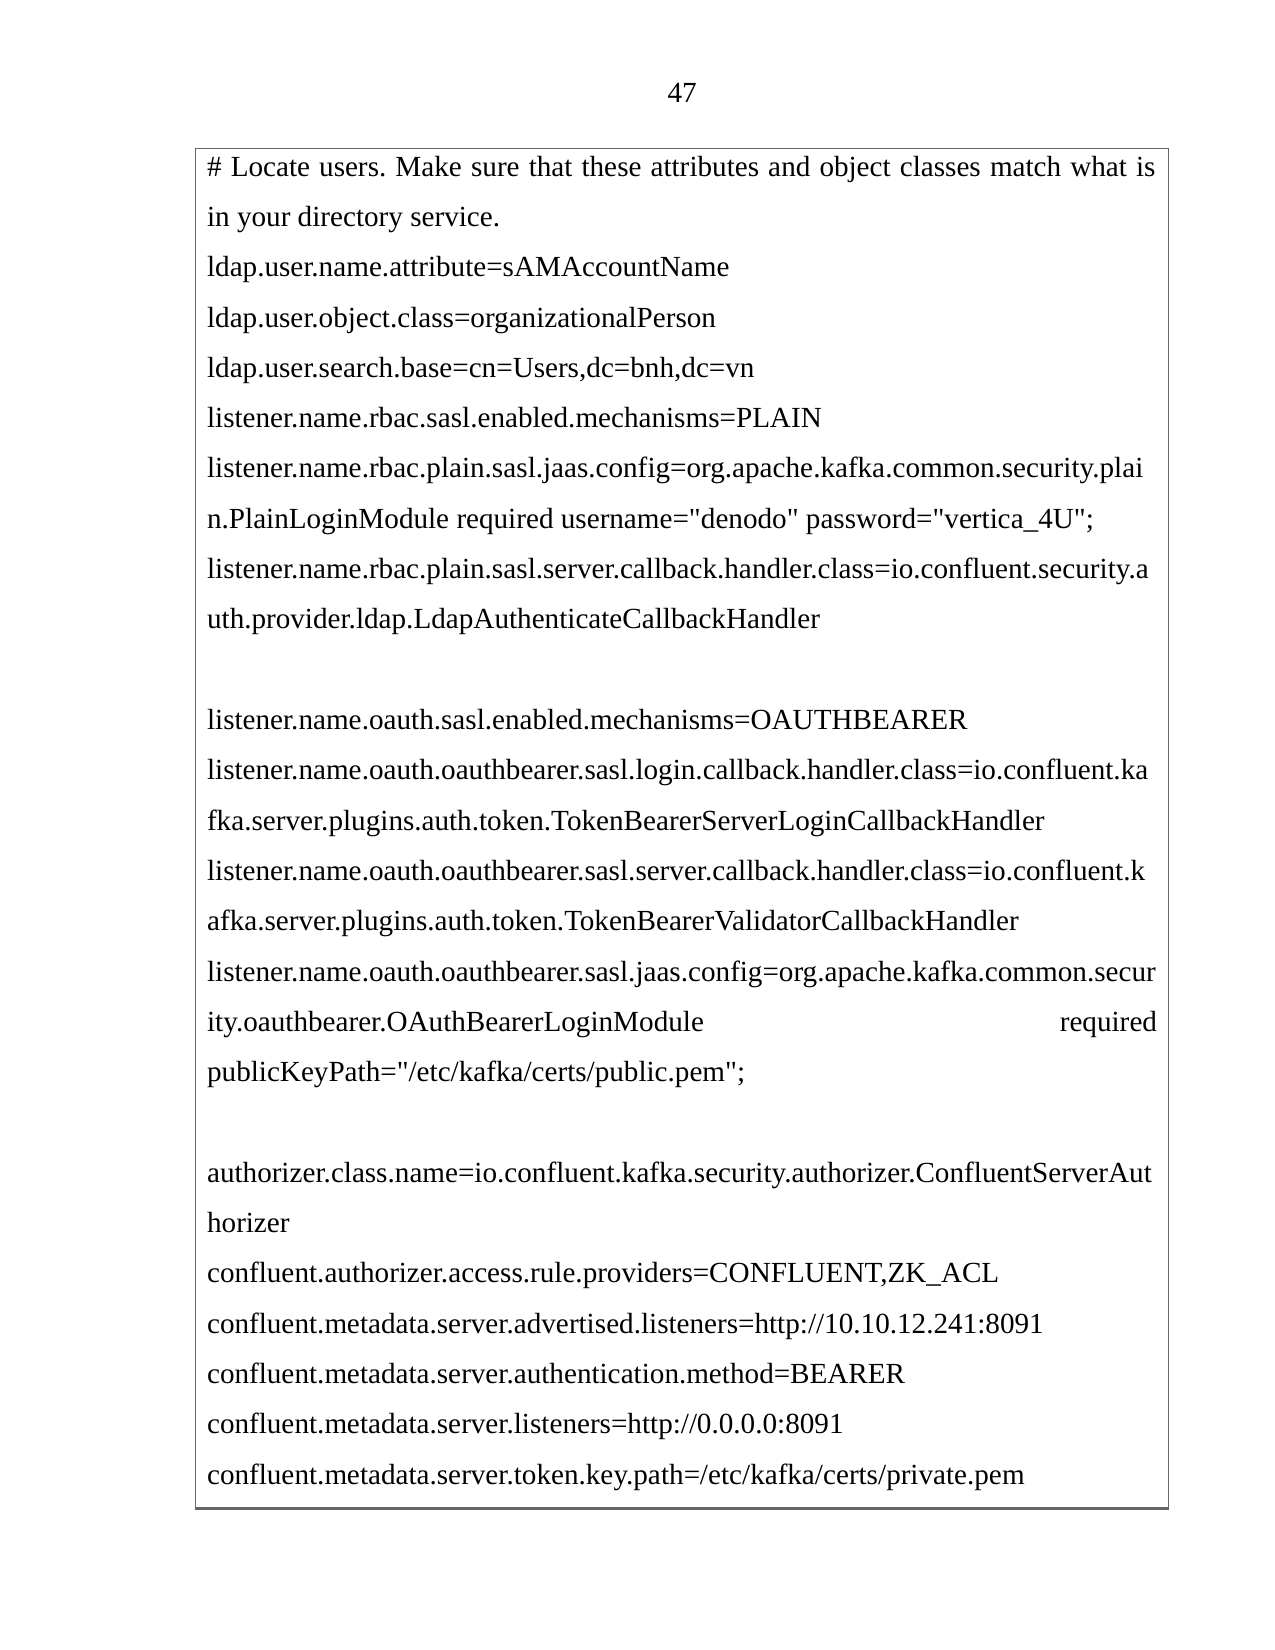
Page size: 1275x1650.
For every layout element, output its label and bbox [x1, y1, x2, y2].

table_header [196, 149, 1168, 1507]
